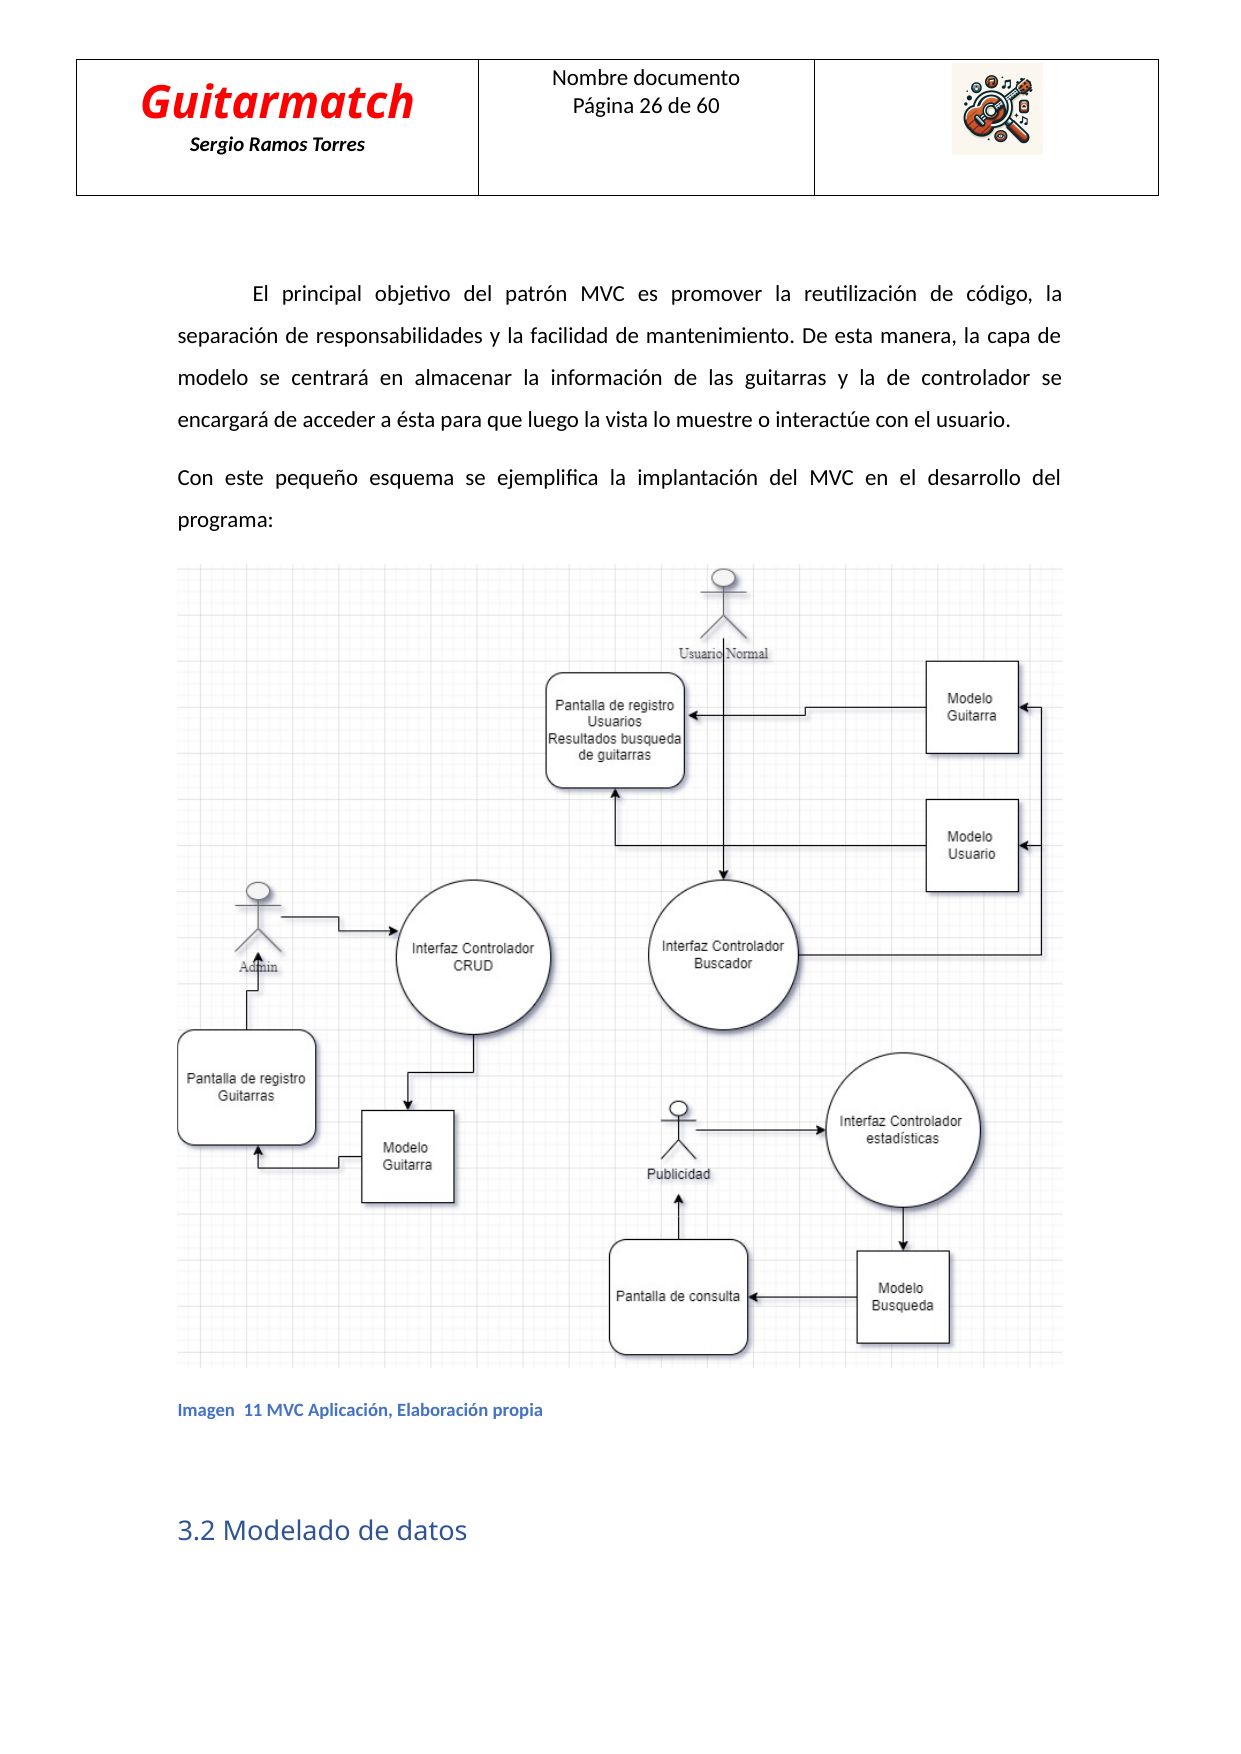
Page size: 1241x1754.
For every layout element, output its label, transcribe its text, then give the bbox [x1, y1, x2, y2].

text Imagen 11 MVC Aplicación, Elaboración propia [177, 1398, 1063, 1421]
text El principal objetivo del patrón MVC es promover la reutilización de código, la separación de responsabilidades y la facilidad de mantenimiento. De esta manera, la capa de modelo se centrará en almacenar la información de las guitarras y la de controlador se encargará de acceder a ésta para que luego la vista lo muestre o interactúe con el usuario. [177, 279, 1063, 433]
text Con este pequeño esquema se ejemplifica la implantación del MVC en el desarrollo del programa: [177, 463, 1063, 533]
picture [951, 63, 1043, 155]
picture [177, 564, 1063, 1368]
subtitle 3.2 Modelado de datos [177, 1512, 1063, 1548]
